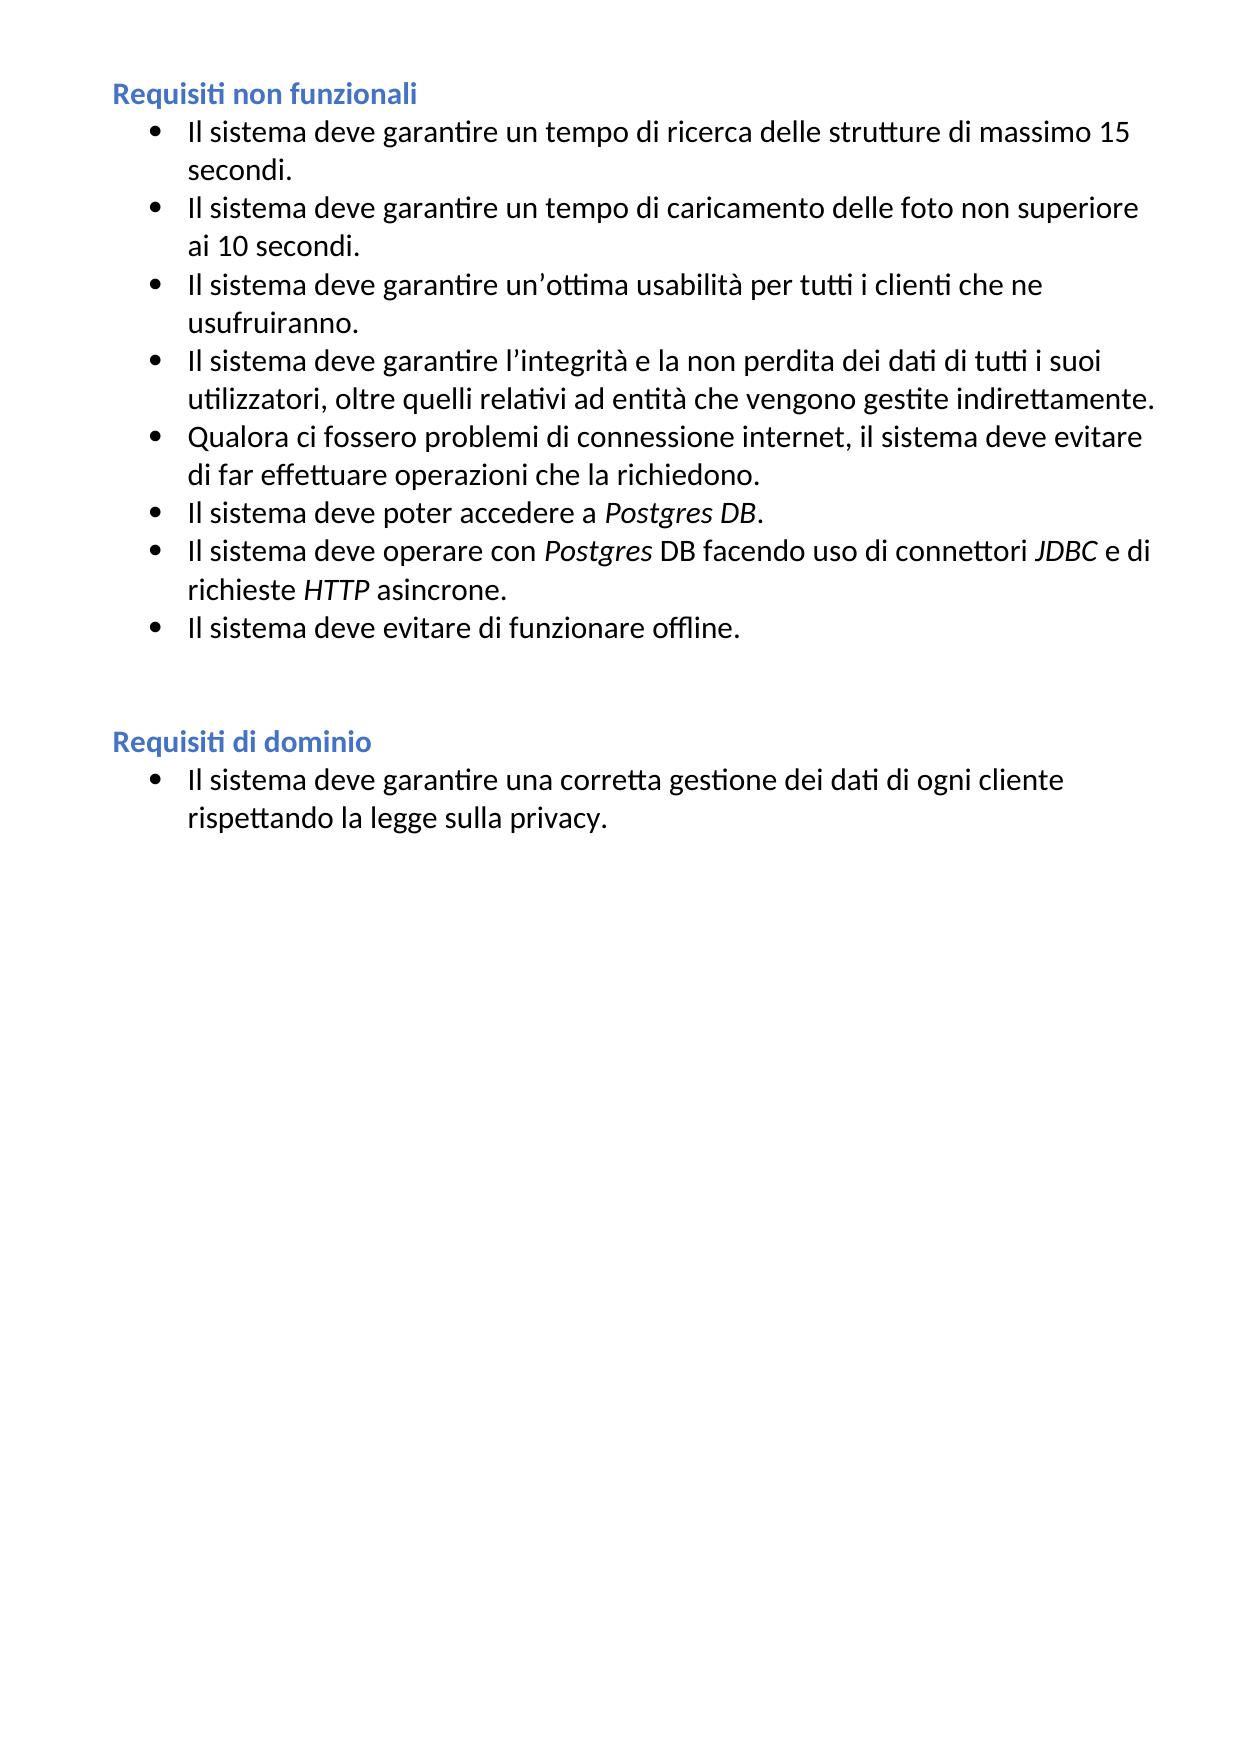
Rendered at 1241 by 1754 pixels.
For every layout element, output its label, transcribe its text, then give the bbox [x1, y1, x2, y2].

list Il sistema deve garantire l’integrità e la non perdita dei dati di tutti i suoi utilizzatori, oltre quelli relativi ad entità che vengono gestite indirettamente. [150, 341, 1165, 417]
list Il sistema deve garantire un tempo di caricamento delle foto non superiore ai 10 secondi. [150, 188, 1165, 265]
list Il sistema deve garantire una corretta gestione dei dati di ogni cliente rispettando la legge sulla privacy. [150, 760, 1165, 837]
list Il sistema deve poter accedere a Postgres DB. [150, 493, 1165, 532]
list Il sistema deve evitare di funzionare offline. [150, 608, 1165, 646]
text Requisiti di dominio [112, 722, 1165, 760]
list Il sistema deve garantire un tempo di ricerca delle strutture di massimo 15 secondi. [150, 112, 1165, 188]
text Requisiti non funzionali [112, 74, 1165, 112]
list Il sistema deve garantire un’ottima usabilità per tutti i clienti che ne usufruiranno. [150, 265, 1165, 341]
list Il sistema deve operare con Postgres DB facendo uso di connettori JDBC e di richieste HTTP asincrone. [150, 532, 1165, 608]
list Qualora ci fossero problemi di connessione internet, il sistema deve evitare di far effettuare operazioni che la richiedono. [150, 417, 1165, 493]
